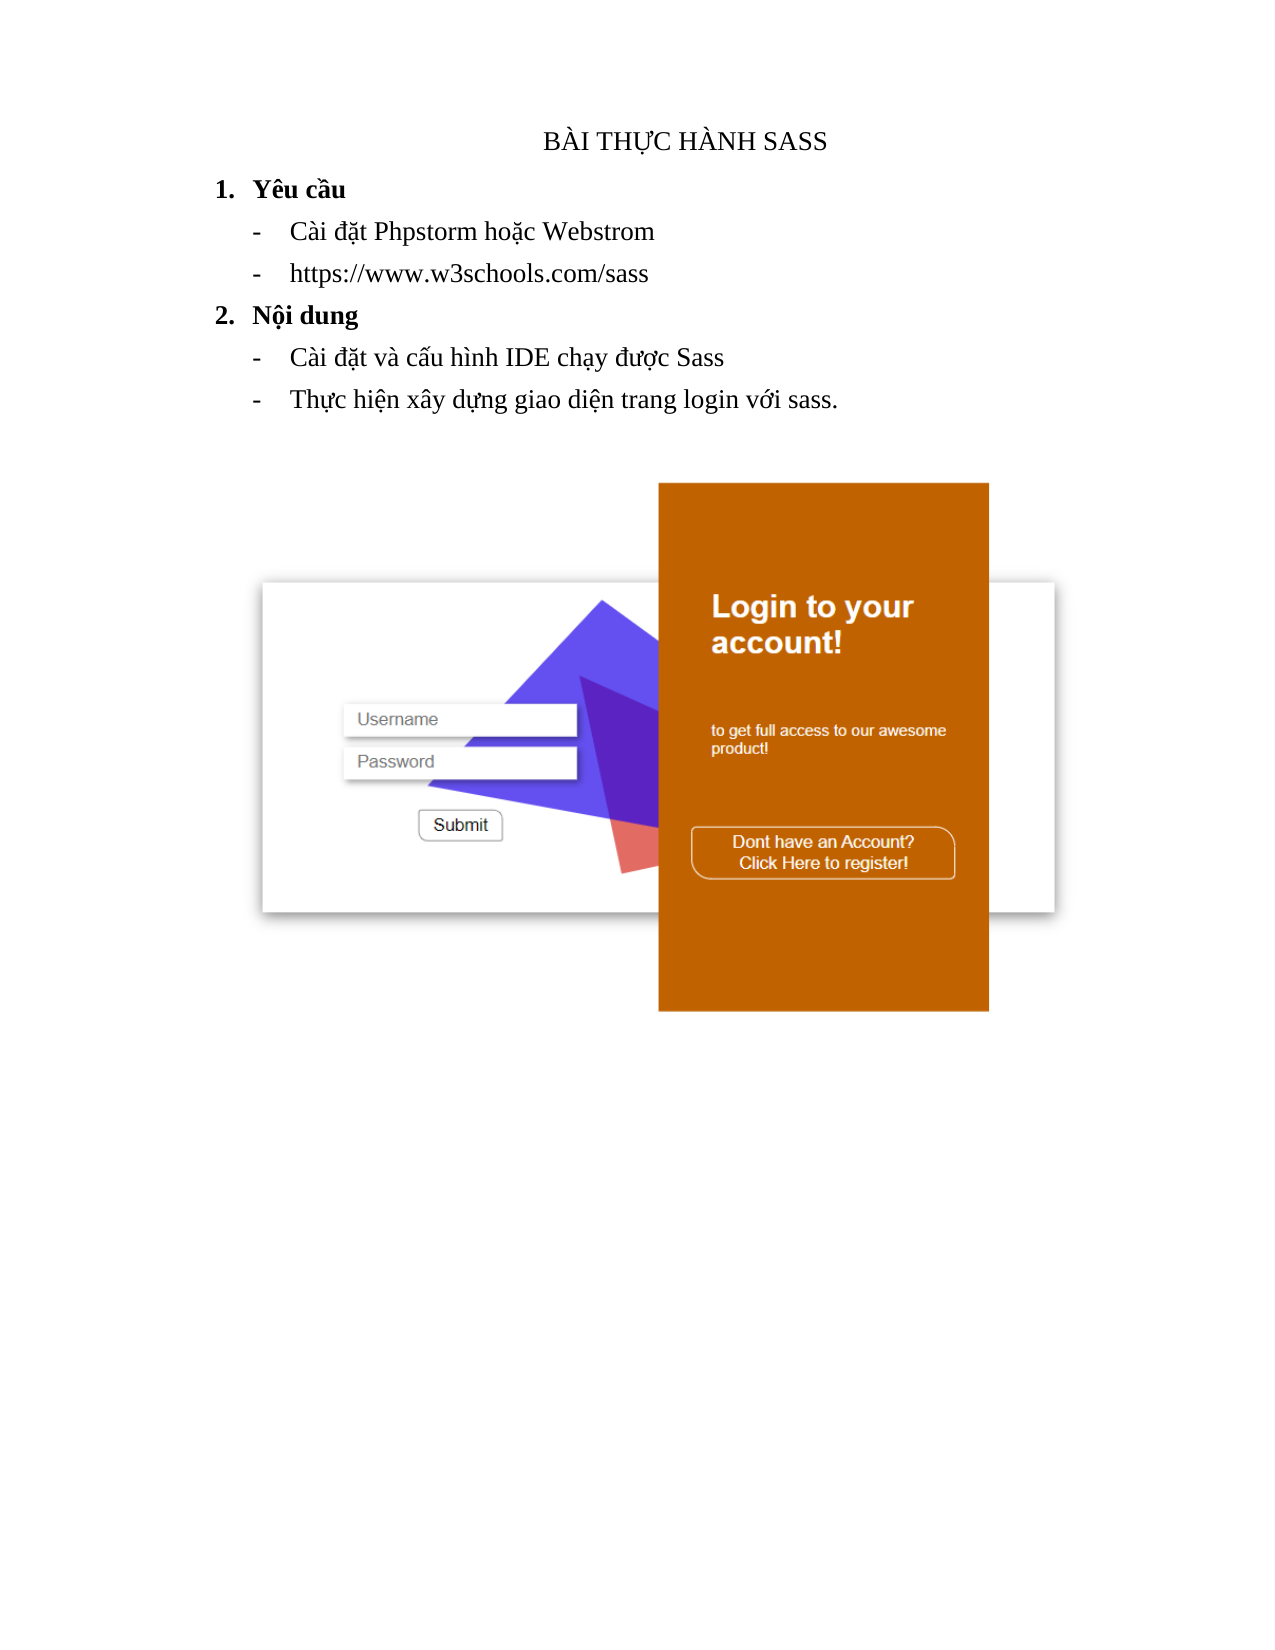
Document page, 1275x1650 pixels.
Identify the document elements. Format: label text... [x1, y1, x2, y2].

list Thực hiện xây dựng giao diện trang login với sass. [252, 383, 1156, 414]
list Nội dung [214, 299, 1156, 330]
picture [177, 425, 1157, 1072]
text BÀI THỰC HÀNH SASS [214, 125, 1156, 156]
list Yêu cầu [214, 173, 1156, 204]
list Cài đặt và cấu hình IDE chạy được Sass [252, 341, 1156, 372]
list Cài đặt Phpstorm hoặc Webstrom [252, 215, 1156, 246]
list https://www.w3schools.com/sass [252, 257, 1156, 288]
